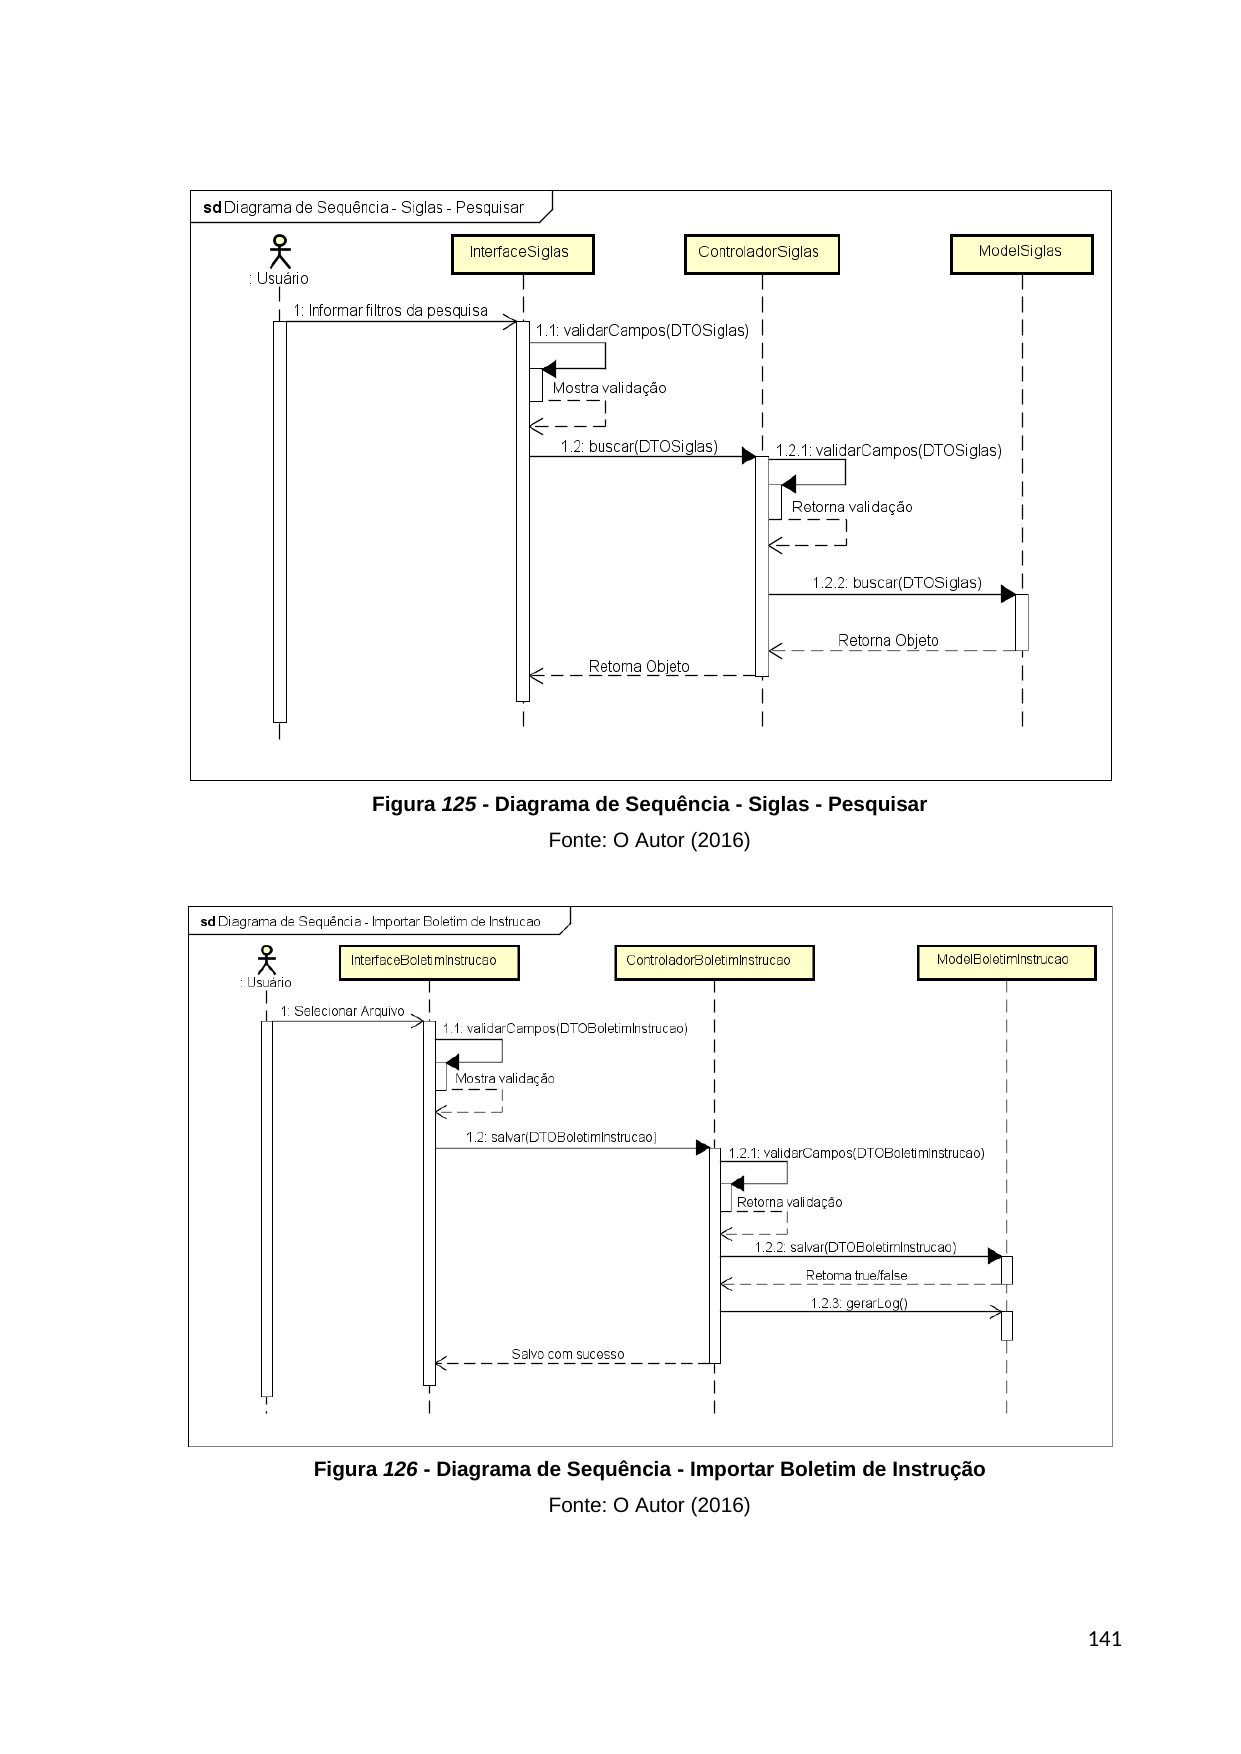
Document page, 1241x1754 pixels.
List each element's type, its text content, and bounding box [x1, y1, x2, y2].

text Figura 126 - Diagrama de Sequência - Importar Boletim de Instrução [177, 1457, 1122, 1481]
text Figura 125 - Diagrama de Sequência - Siglas - Pesquisar [177, 792, 1122, 816]
text Fonte: O Autor (2016) [177, 1493, 1122, 1517]
text Fonte: O Autor (2016) [177, 828, 1122, 852]
picture [177, 895, 1123, 1457]
picture [177, 177, 1123, 792]
